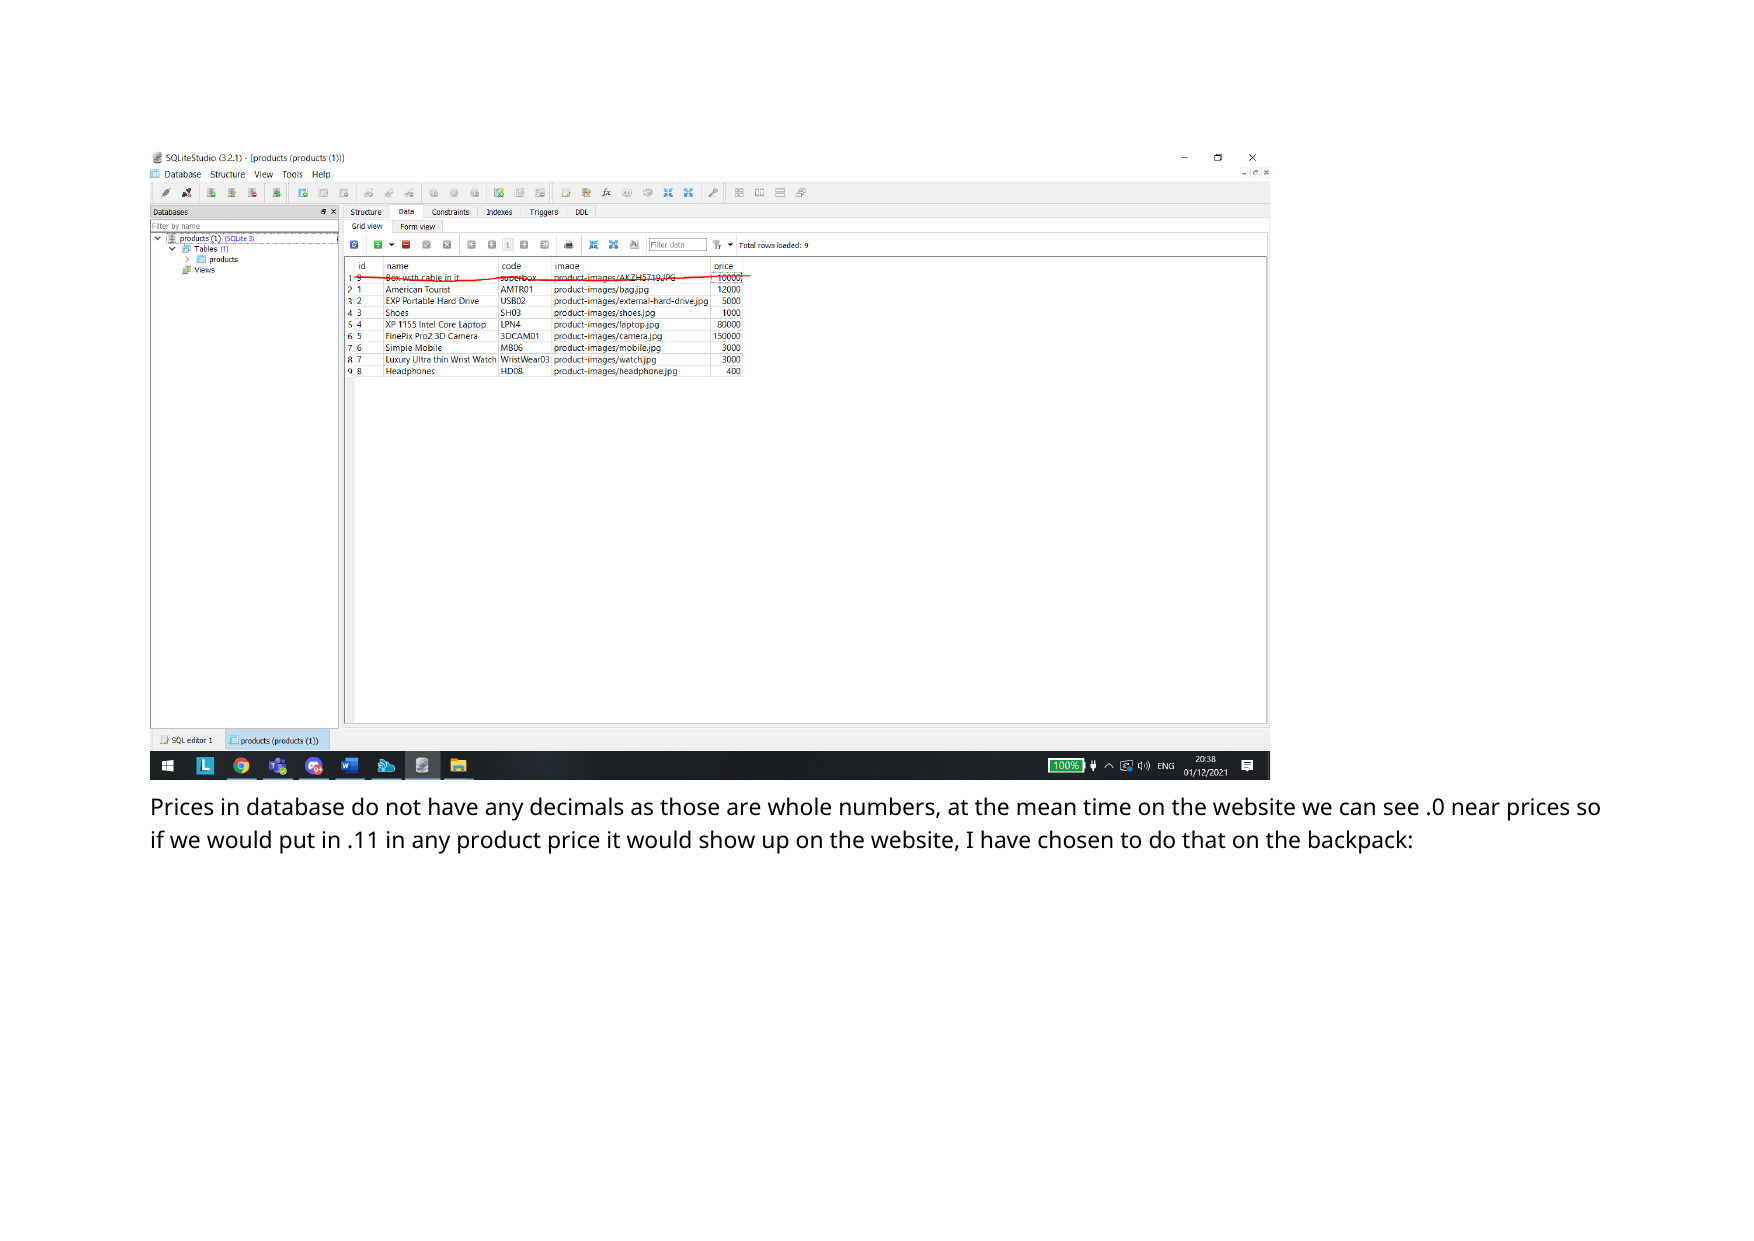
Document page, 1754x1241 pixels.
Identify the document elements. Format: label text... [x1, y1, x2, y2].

text Prices in database do not have any decimals as those are whole numbers, at the mean time on the website we can see .0 near prices so if we would put in .11 in any product price it would show up on the website, I have chosen to do that on the backpack: [150, 791, 1604, 856]
picture [150, 150, 1271, 780]
